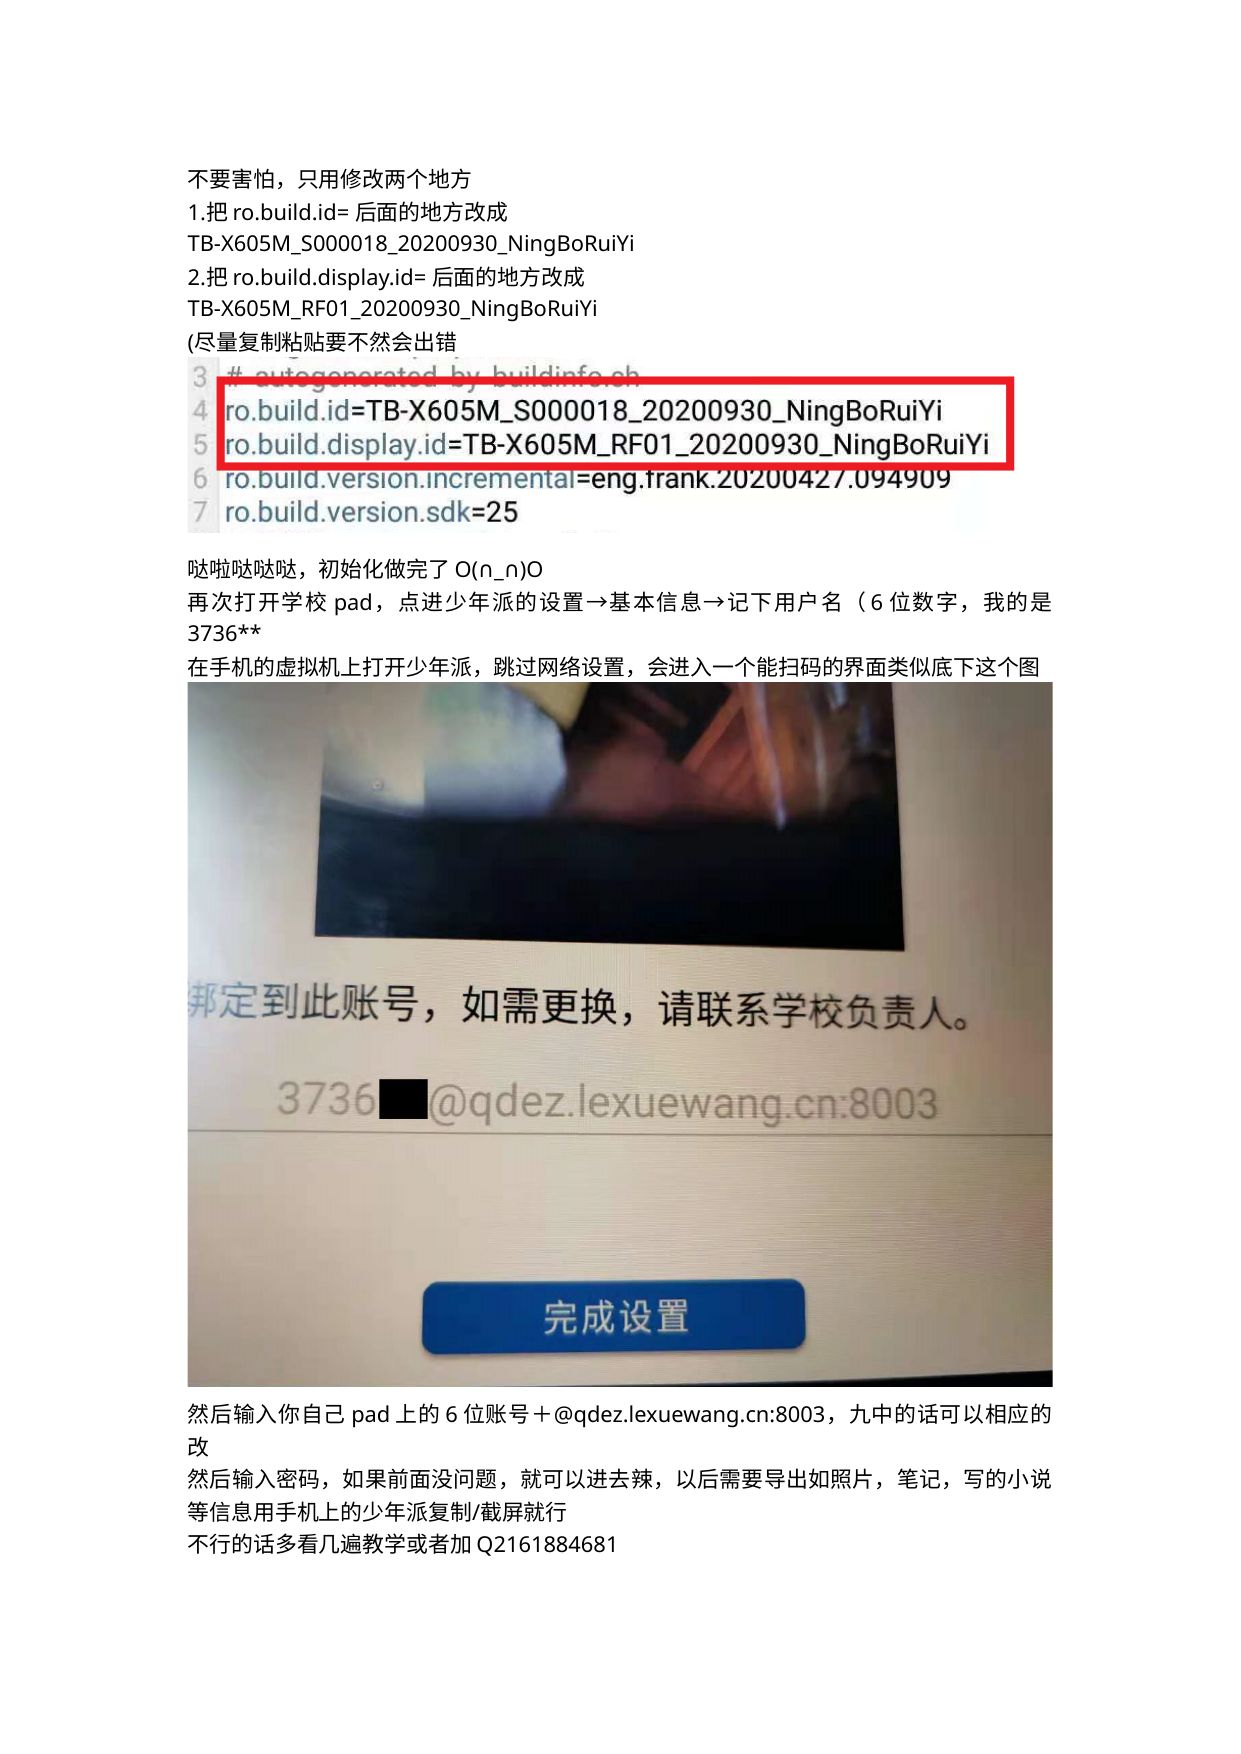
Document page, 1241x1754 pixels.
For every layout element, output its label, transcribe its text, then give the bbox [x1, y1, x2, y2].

text 不要害怕，只用修改两个地方 [187, 162, 1053, 194]
text 哒啦哒哒哒，初始化做完了O(∩_∩)O [187, 552, 1053, 584]
text TB-X605M_RF01_20200930_NingBoRuiYi [187, 292, 1053, 324]
picture [187, 682, 1053, 1387]
text 然后输入密码，如果前面没问题，就可以进去辣，以后需要导出如照片，笔记，写的小说等信息用手机上的少年派复制/截屏就行 [187, 1462, 1053, 1527]
text 再次打开学校pad，点进少年派的设置→基本信息→记下用户名（6位数字，我的是3736** [187, 584, 1053, 649]
text 2.把ro.build.display.id= 后面的地方改成 [187, 259, 1053, 292]
text 然后输入你自己pad上的6位账号＋@qdez.lexuewang.cn:8003，九中的话可以相应的改 [187, 1397, 1053, 1462]
text 1.把ro.build.id= 后面的地方改成 [187, 194, 1053, 227]
text 不行的话多看几遍教学或者加Q2161884681 [187, 1527, 1053, 1559]
text TB-X605M_S000018_20200930_NingBoRuiYi [187, 227, 1053, 259]
picture [187, 357, 1052, 533]
text (尽量复制粘贴要不然会出错 [187, 324, 1053, 357]
text 在手机的虚拟机上打开少年派，跳过网络设置，会进入一个能扫码的界面类似底下这个图 [187, 649, 1053, 682]
